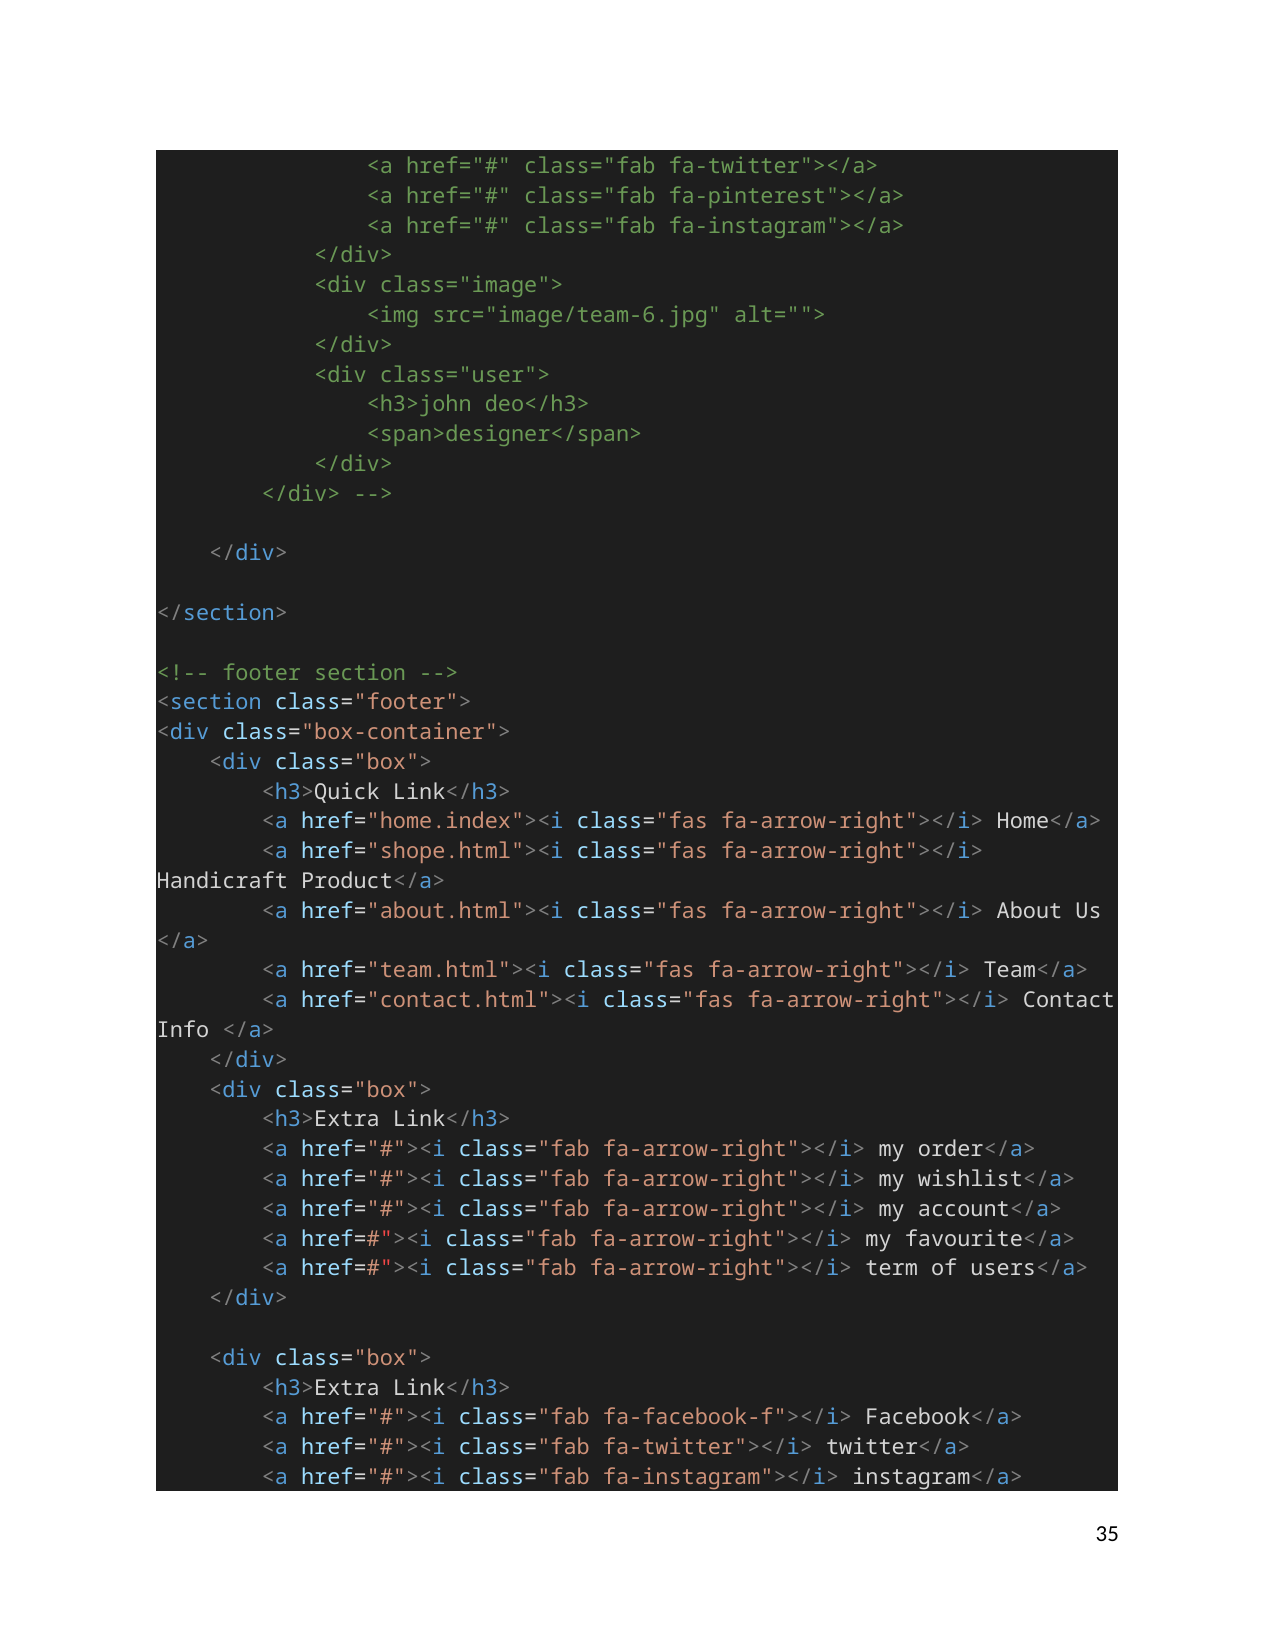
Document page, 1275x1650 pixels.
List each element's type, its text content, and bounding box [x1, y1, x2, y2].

text <a href=#"><i class="fab fa-arrow-right"></i> term of users</a> [156, 1252, 1118, 1282]
text <section class="footer"> [156, 686, 1118, 716]
text <div class="user"> [156, 358, 1118, 388]
text </section> [156, 597, 1118, 627]
text </div> --> [156, 478, 1118, 507]
text <div class="box"> [156, 1073, 1118, 1103]
text <a href="#"><i class="fab fa-instagram"></i> instagram</a> [156, 1461, 1118, 1491]
text <a href="about.html"><i class="fas fa-arrow-right"></i> About Us </a> [156, 895, 1118, 954]
text <a href="contact.html"><i class="fas fa-arrow-right"></i> Contact Info </a> [156, 984, 1118, 1044]
text </div> [156, 239, 1118, 269]
text <div class="box"> [156, 746, 1118, 776]
text <div class="image"> [156, 269, 1118, 299]
text <a href="#" class="fab fa-pinterest"></a> [156, 180, 1118, 209]
text <a href="#"><i class="fab fa-arrow-right"></i> my account</a> [156, 1193, 1118, 1222]
text <div class="box-container"> [156, 716, 1118, 746]
text <a href="team.html"><i class="fas fa-arrow-right"></i> Team</a> [156, 954, 1118, 984]
text <a href="#" class="fab fa-instagram"></a> [156, 209, 1118, 239]
text <h3>Quick Link</h3> [156, 776, 1118, 805]
text </div> [156, 448, 1118, 478]
text <a href="#"><i class="fab fa-arrow-right"></i> my wishlist</a> [156, 1163, 1118, 1193]
text <div class="box"> [156, 1342, 1118, 1371]
text <a href="#"><i class="fab fa-arrow-right"></i> my order</a> [156, 1133, 1118, 1163]
text <a href="home.index"><i class="fas fa-arrow-right"></i> Home</a> [156, 805, 1118, 835]
text <a href="#"><i class="fab fa-facebook-f"></i> Facebook</a> [156, 1401, 1118, 1431]
text <h3>Extra Link</h3> [156, 1371, 1118, 1401]
text <h3>john deo</h3> [156, 388, 1118, 418]
text <!-- footer section --> [156, 656, 1118, 686]
text <a href="#"><i class="fab fa-twitter"></i> twitter</a> [156, 1431, 1118, 1461]
text <a href="shope.html"><i class="fas fa-arrow-right"></i> Handicraft Product</a> [156, 835, 1118, 895]
text </div> [156, 1044, 1118, 1073]
text <h3>Extra Link</h3> [156, 1103, 1118, 1133]
text <span>designer</span> [156, 418, 1118, 448]
text <img src="image/team-6.jpg" alt=""> [156, 299, 1118, 329]
text </div> [156, 537, 1118, 567]
text <a href=#"><i class="fab fa-arrow-right"></i> my favourite</a> [156, 1222, 1118, 1252]
text </div> [156, 1282, 1118, 1312]
text </div> [156, 329, 1118, 358]
text <a href="#" class="fab fa-twitter"></a> [156, 150, 1118, 180]
